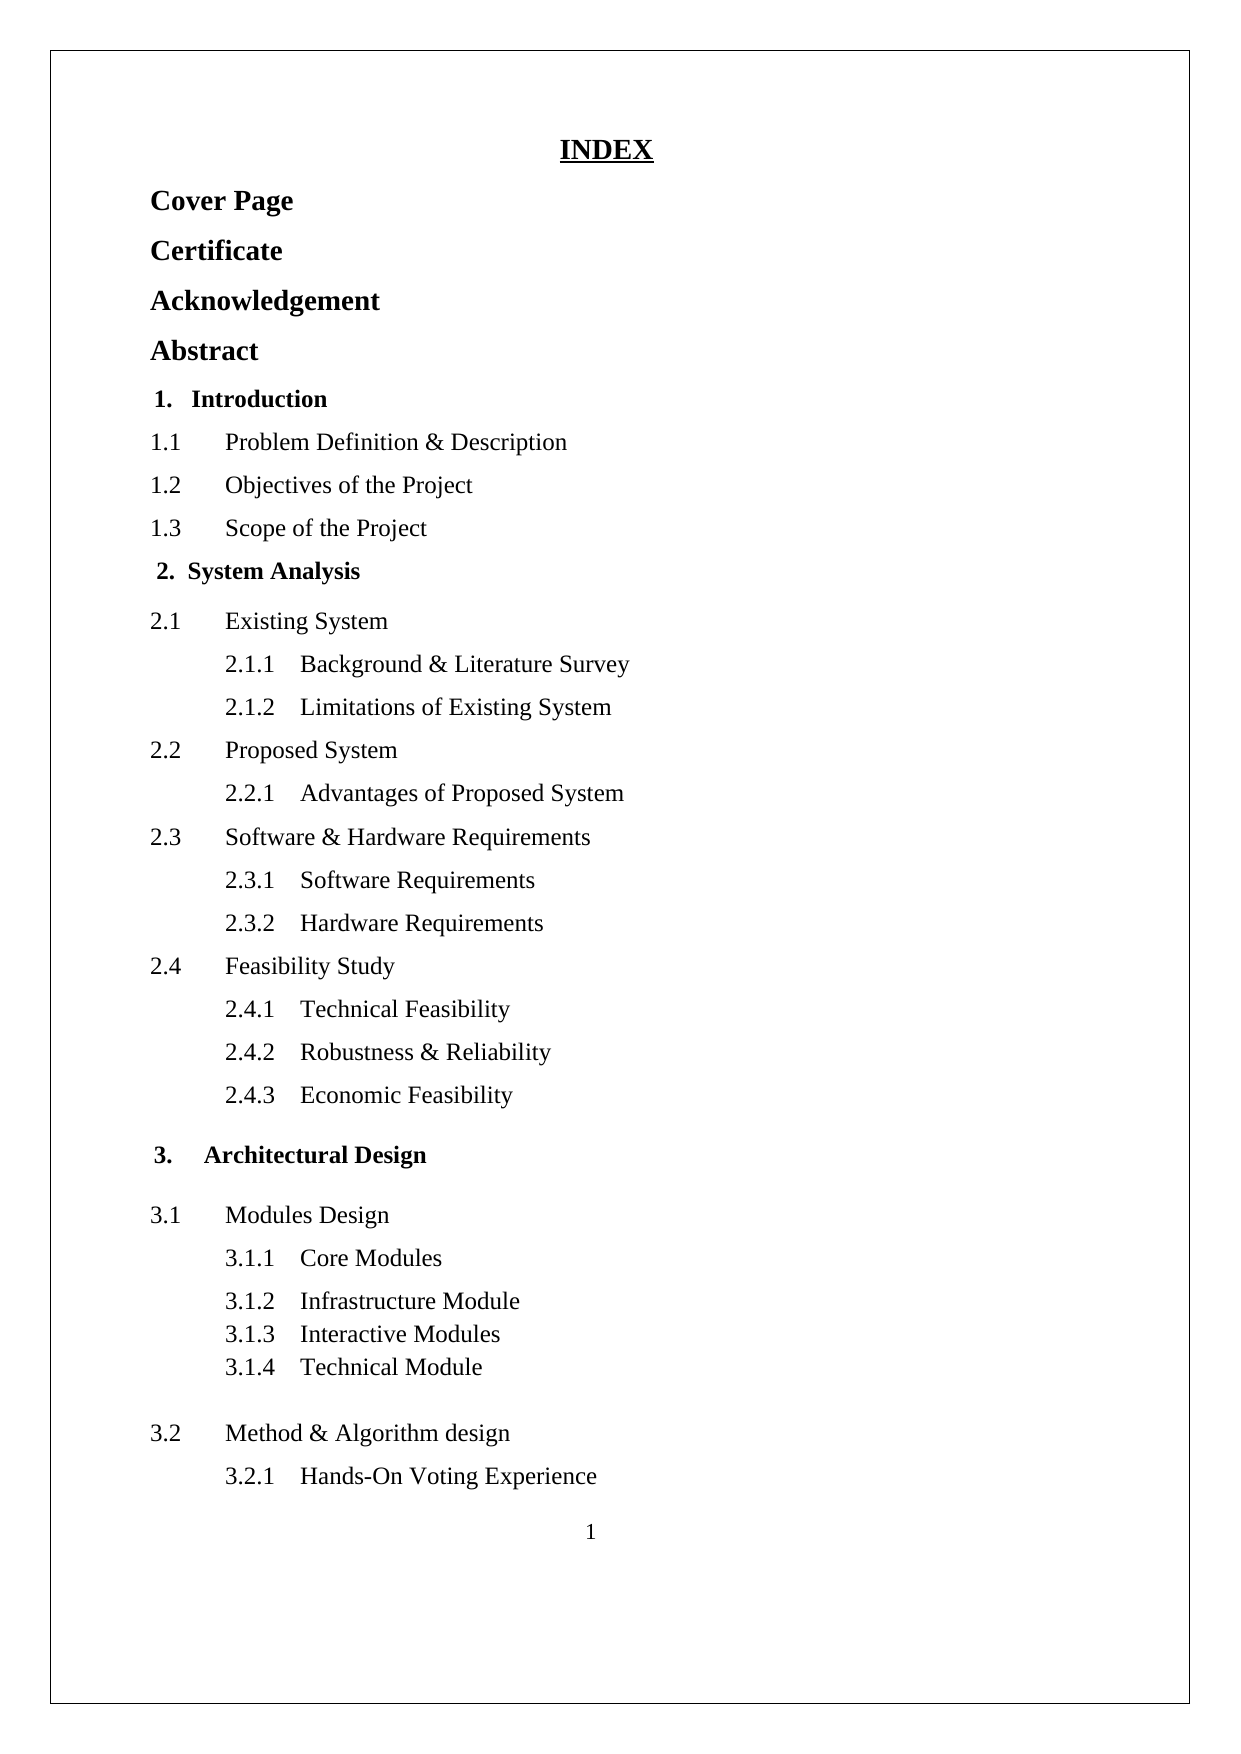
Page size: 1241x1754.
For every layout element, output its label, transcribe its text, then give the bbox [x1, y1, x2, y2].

list Robustness & Reliability [225, 1037, 1165, 1066]
list Proposed System [150, 735, 1165, 764]
list Technical Module [225, 1352, 1165, 1381]
list Interactive Modules [225, 1319, 1165, 1348]
list Acknowledgement [150, 283, 1165, 317]
text 1.3 Scope of the Project [75, 513, 1165, 542]
list Hardware Requirements [225, 908, 1165, 937]
list Infrastructure Module [225, 1286, 1165, 1315]
list Certificate [150, 233, 1165, 266]
list Introduction [154, 384, 1165, 413]
list Software & Hardware Requirements [150, 822, 1165, 850]
text 3.2.1 Hands-On Voting Experience [150, 1461, 1165, 1490]
list Economic Feasibility [225, 1080, 1165, 1109]
list Abstract [150, 333, 1165, 367]
list Software Requirements [225, 865, 1165, 893]
list Modules Design [150, 1200, 1165, 1229]
list INDEX [150, 132, 1165, 165]
text 3. Architectural Design [154, 1140, 1165, 1169]
list Feasibility Study [150, 951, 1165, 980]
list Background & Literature Survey [225, 649, 1165, 678]
list Cover Page [150, 183, 1165, 216]
list Technical Feasibility [225, 994, 1165, 1023]
list Advantages of Proposed System [225, 778, 1165, 807]
list Core Modules [225, 1243, 1165, 1272]
list Existing System [150, 606, 1165, 635]
list Objectives of the Project [150, 470, 1165, 499]
text 3.2 Method & Algorithm design [75, 1418, 1165, 1447]
list Limitations of Existing System [225, 692, 1165, 721]
list 1.1 Problem Definition & Description [150, 427, 1165, 456]
text 2. System Analysis [75, 556, 1165, 585]
